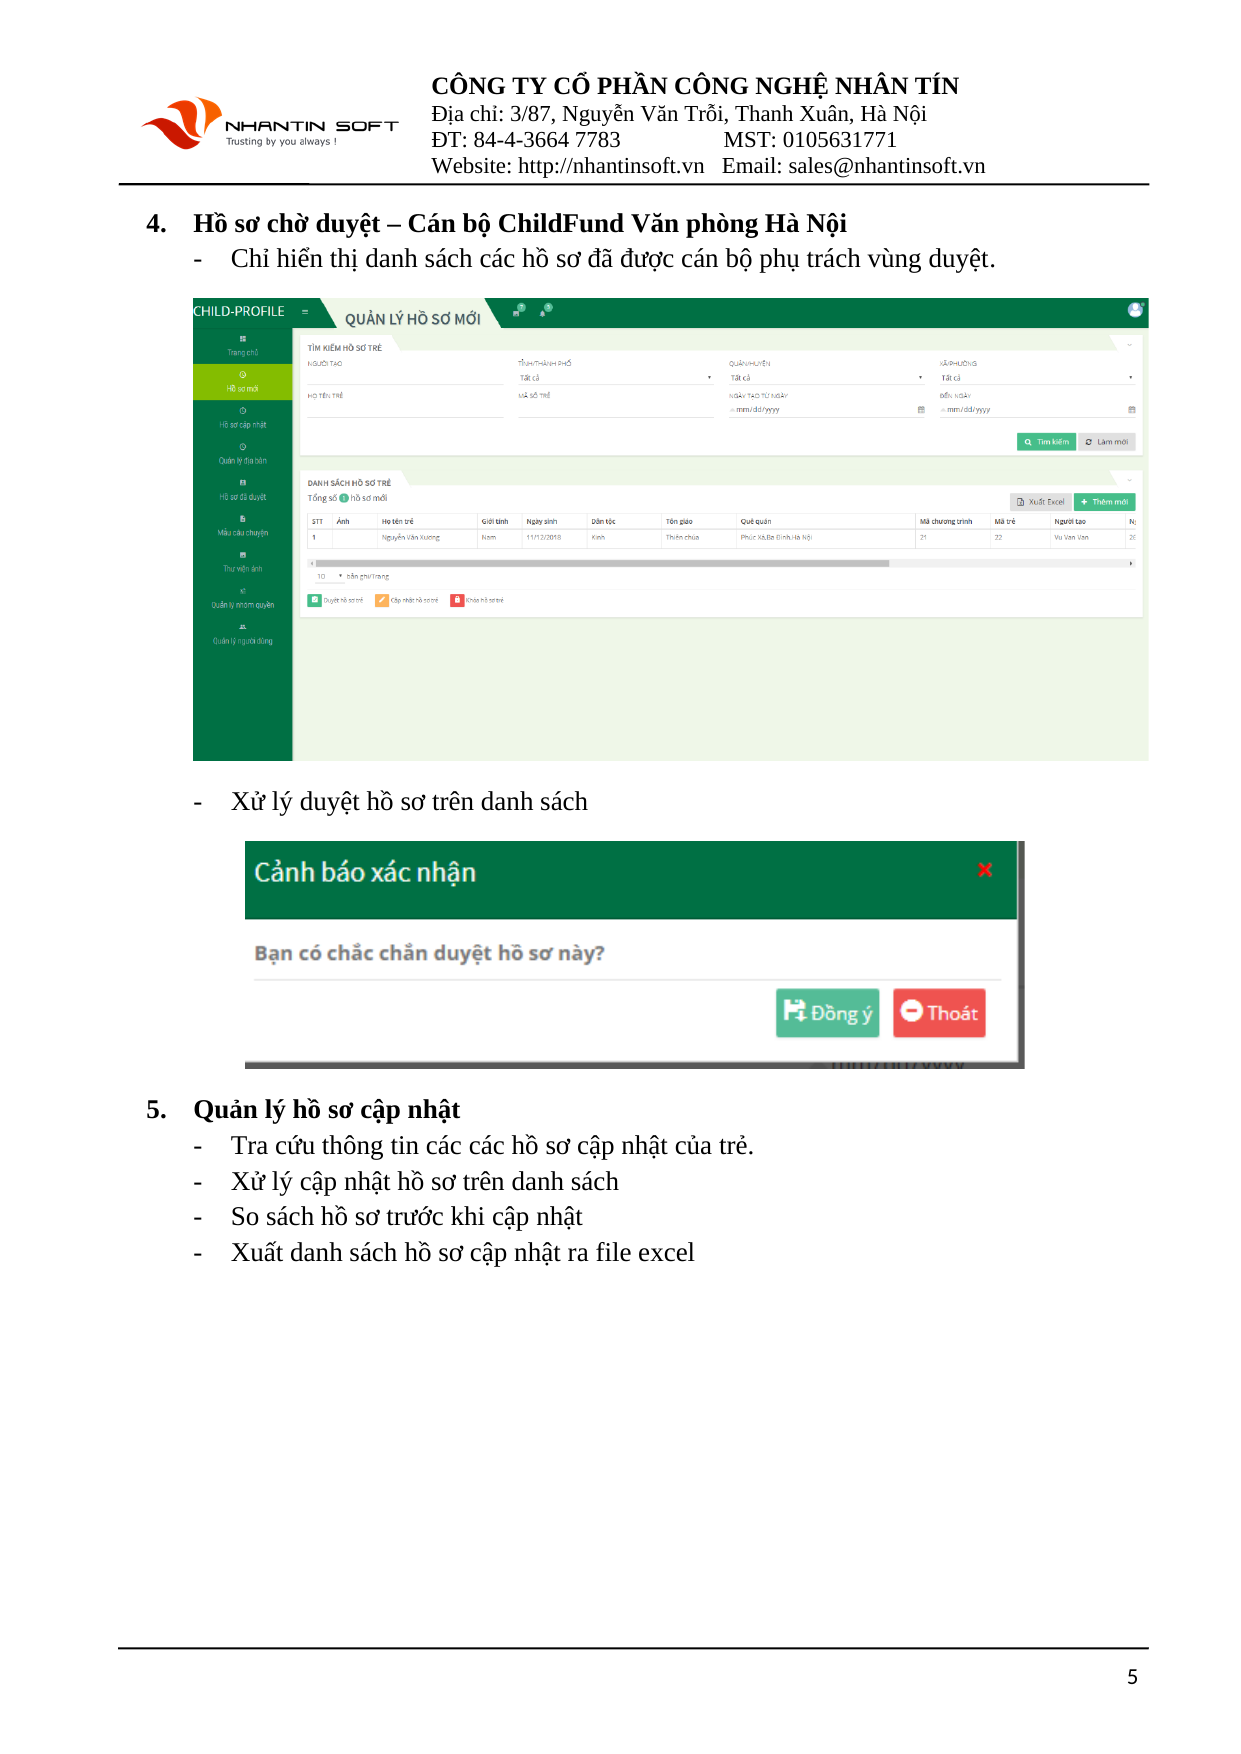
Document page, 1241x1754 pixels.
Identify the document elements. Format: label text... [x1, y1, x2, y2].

picture [245, 841, 1025, 1069]
list Tra cứu thông tin các các hồ sơ cập nhật của trẻ. [193, 1129, 1152, 1160]
picture [129, 70, 409, 176]
list Quản lý hồ sơ cập nhật [146, 1093, 1152, 1124]
list Xử lý cập nhật hồ sơ trên danh sách [193, 1165, 1152, 1196]
picture [193, 298, 1149, 761]
list So sách hồ sơ trước khi cập nhật [193, 1200, 1152, 1232]
list Xử lý duyệt hồ sơ trên danh sách [193, 785, 1152, 816]
list Xuất danh sách hồ sơ cập nhật ra file excel [193, 1236, 1152, 1267]
list Hồ sơ chờ duyệt – Cán bộ ChildFund Văn phòng Hà Nội [146, 207, 1152, 238]
list Chỉ hiển thị danh sách các hồ sơ đã được cán bộ phụ trách vùng duyệt. [193, 242, 1152, 273]
